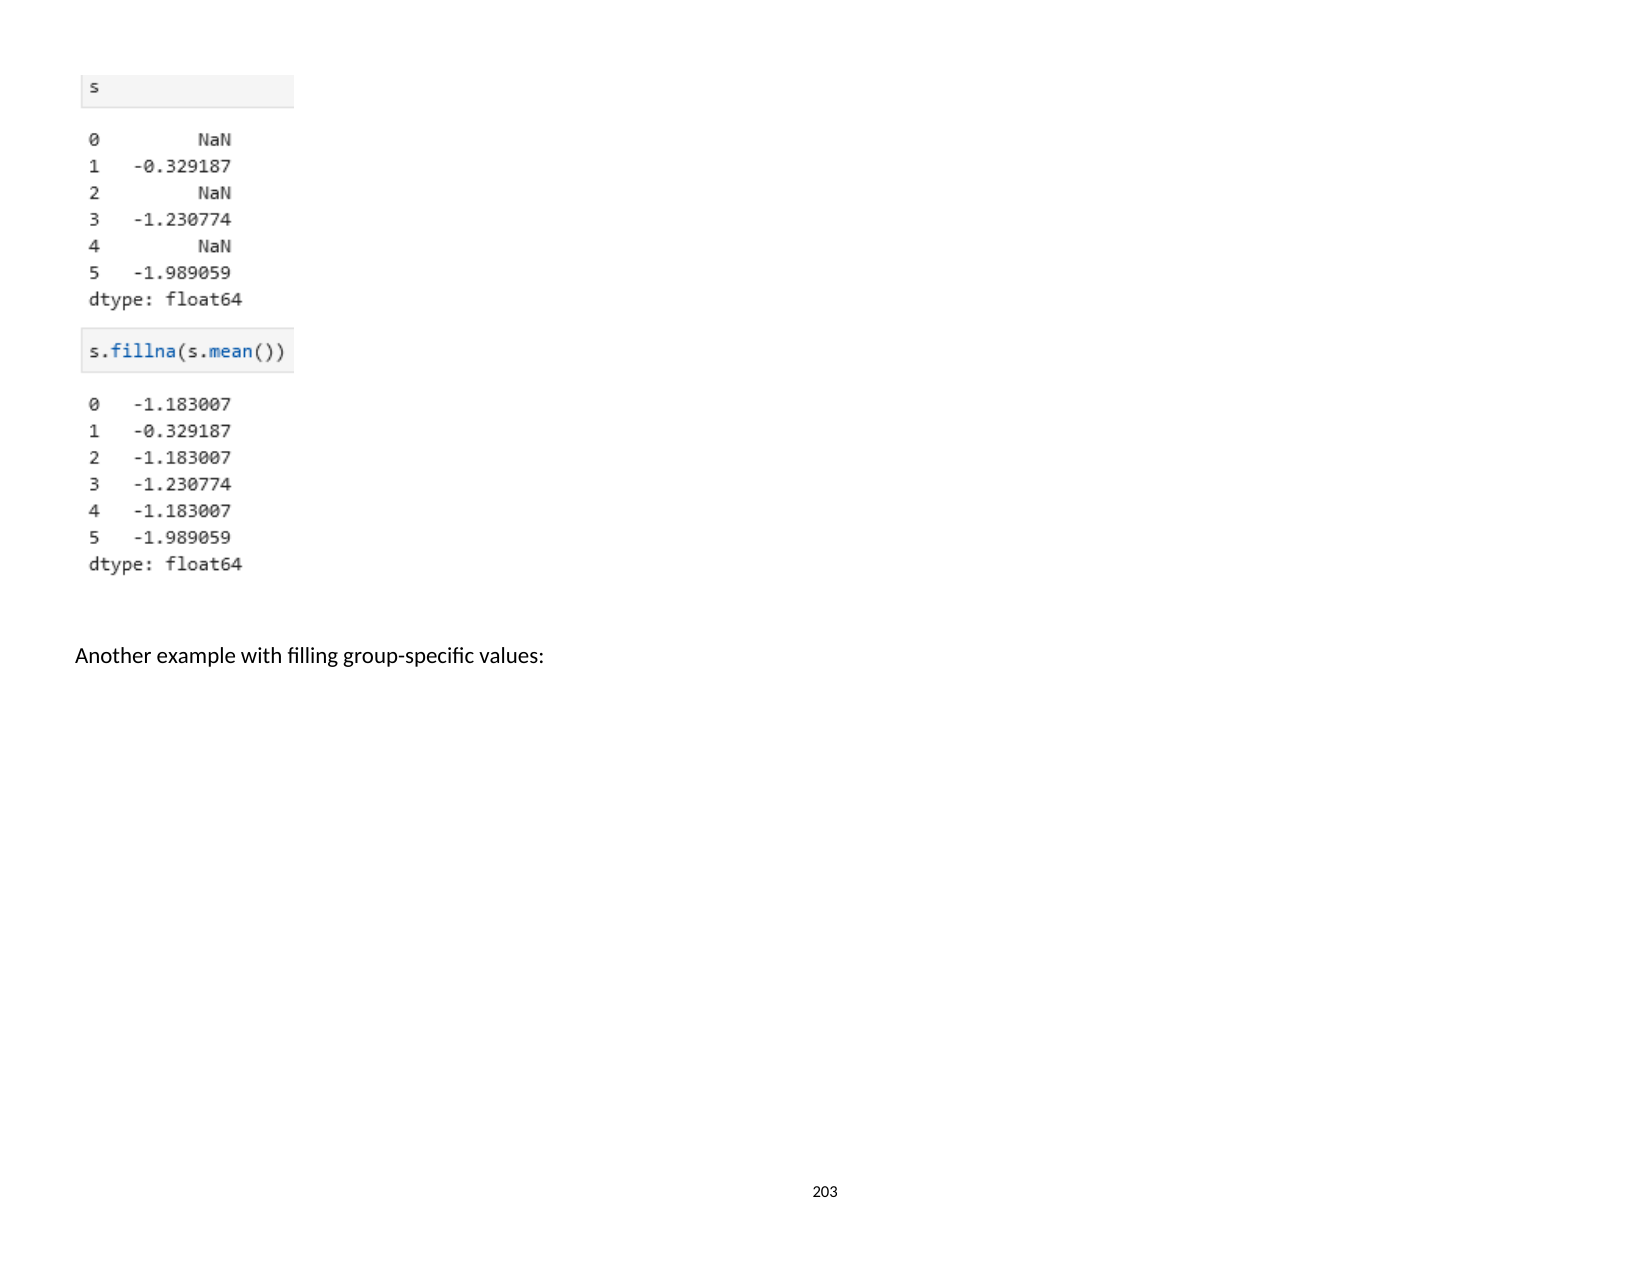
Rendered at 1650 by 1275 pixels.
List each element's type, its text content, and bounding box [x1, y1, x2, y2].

picture [75, 75, 294, 580]
text Another example with filling group-specific values: [75, 641, 1575, 669]
